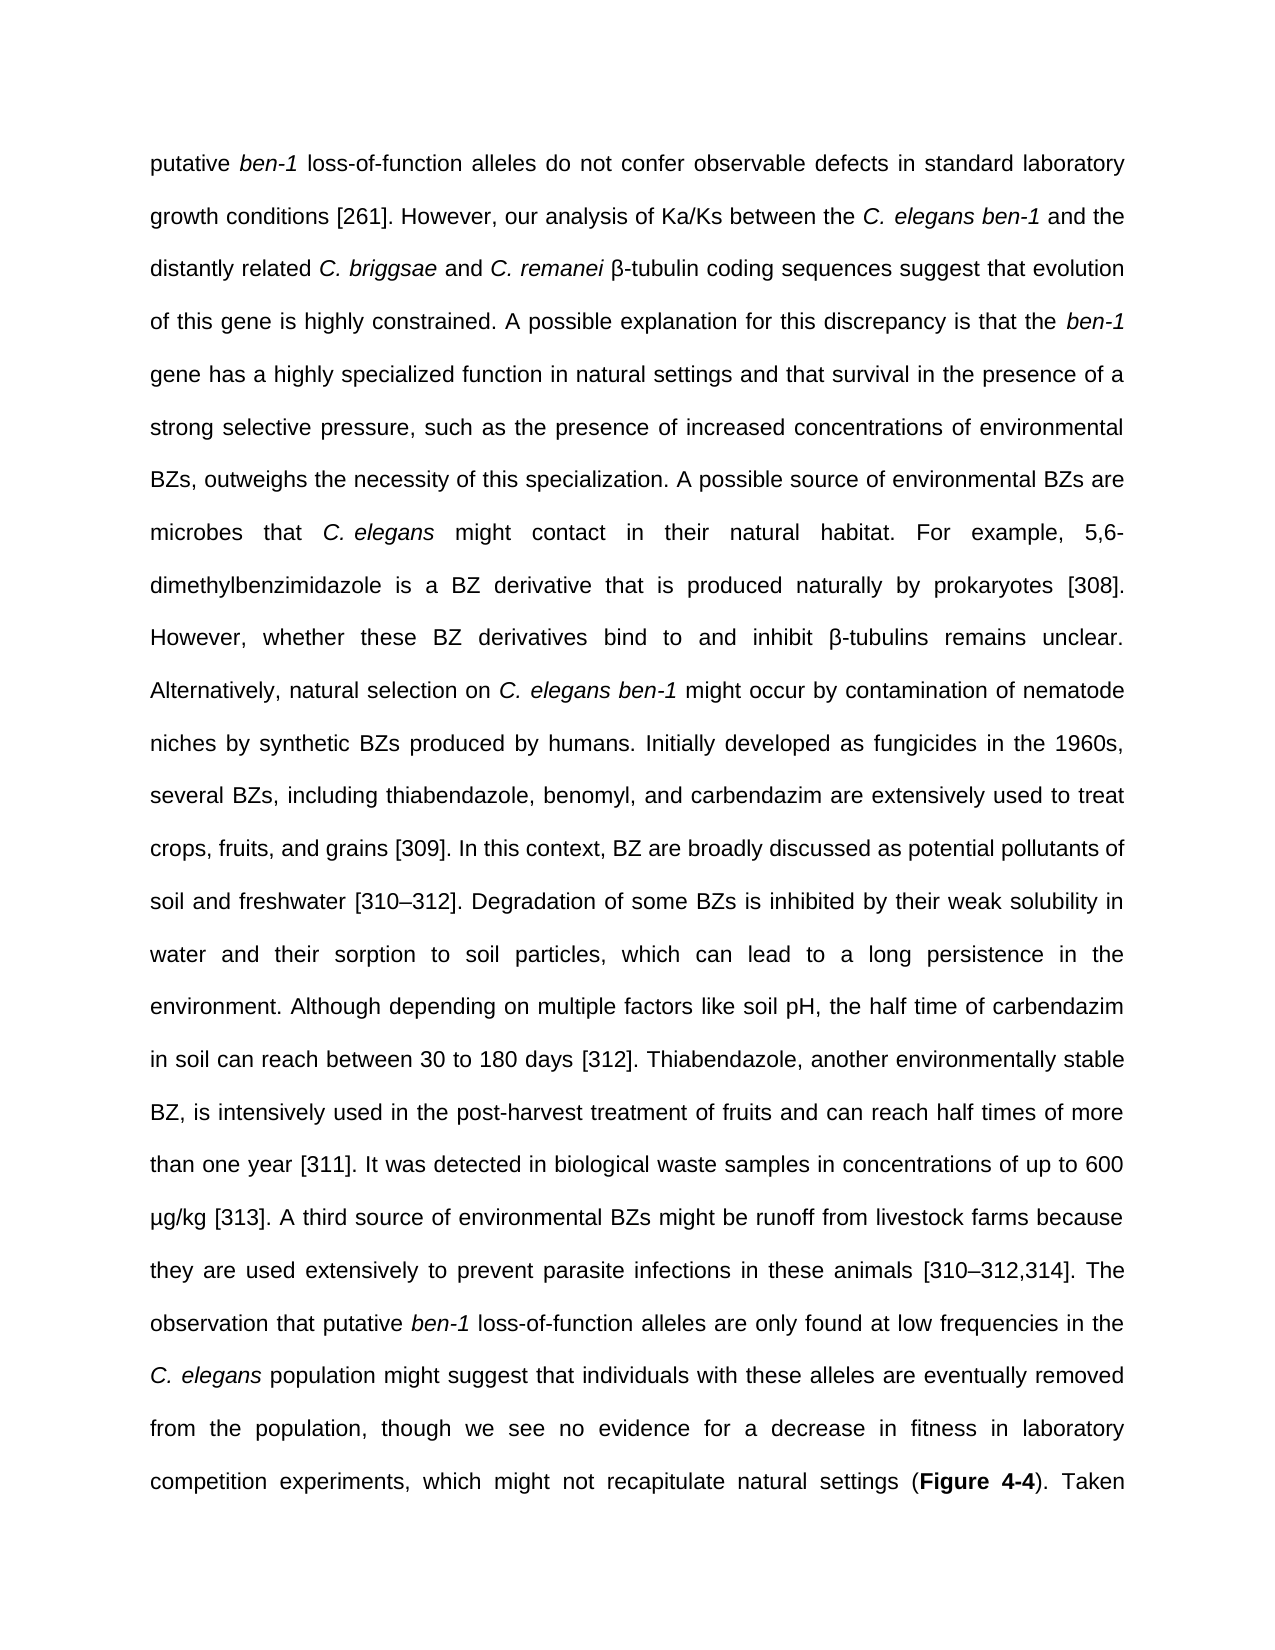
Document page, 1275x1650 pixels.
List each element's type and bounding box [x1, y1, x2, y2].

text [150, 150, 1125, 1494]
